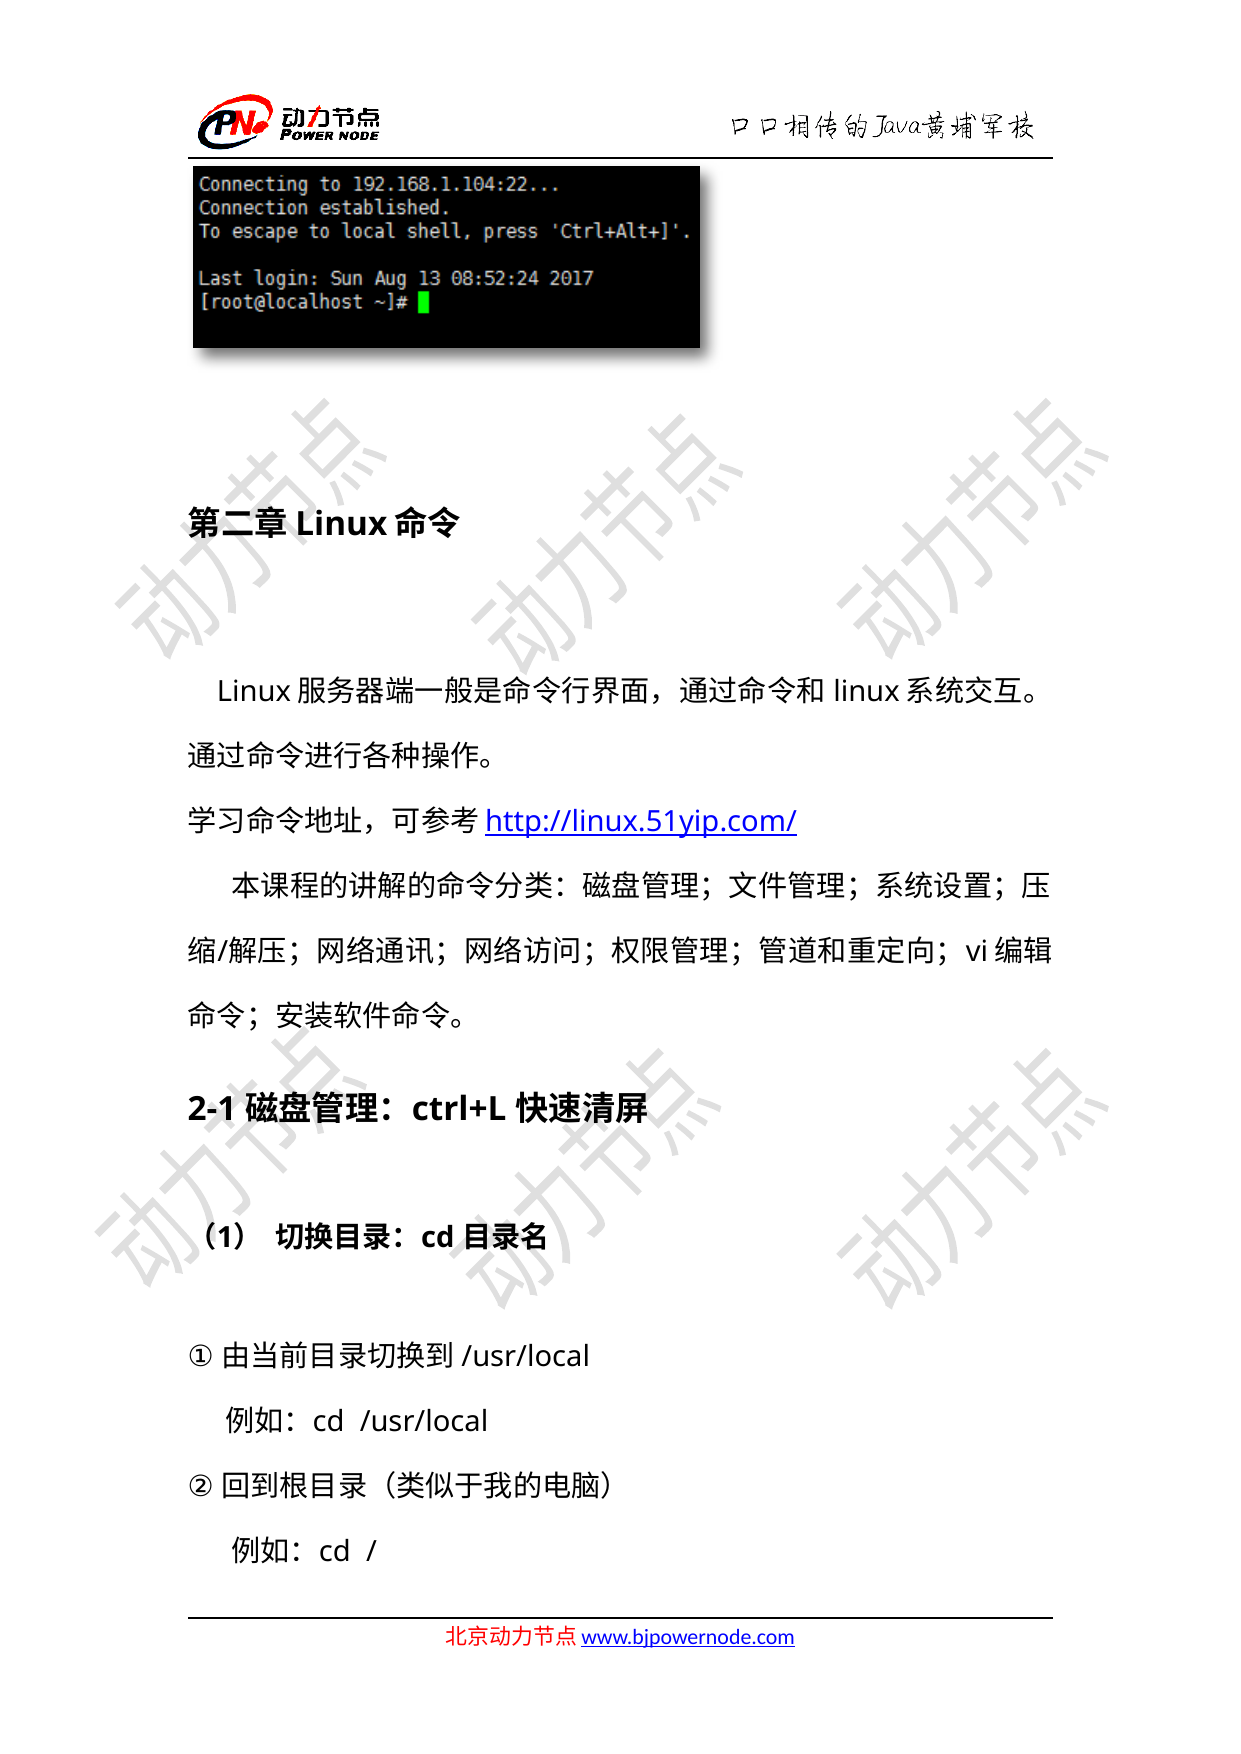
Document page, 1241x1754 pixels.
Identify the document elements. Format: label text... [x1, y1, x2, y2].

text 学习命令地址，可参考http://linux.51yip.com/ [187, 786, 1053, 851]
list 例如：cd /usr/local [225, 1386, 1053, 1451]
text ① 由当前目录切换到 /usr/local [187, 1321, 1053, 1386]
subtitle 第二章 Linux命令 [187, 488, 1053, 553]
subtitle 切换目录：cd 目录名 [187, 1203, 1053, 1268]
picture [193, 166, 700, 348]
picture [187, 88, 1053, 155]
text 本课程的讲解的命令分类：磁盘管理；文件管理；系统设置；压缩/解压；网络通讯；网络访问；权限管理；管道和重定向；vi编辑命令；安装软件命令。 [187, 851, 1053, 1046]
text 例如：cd / [187, 1516, 1053, 1581]
text Linux服务器端一般是命令行界面，通过命令和linux系统交互。通过命令进行各种操作。 [187, 656, 1053, 786]
text ② 回到根目录（类似于我的电脑） [187, 1451, 1053, 1516]
subtitle 2-1 磁盘管理：ctrl+L 快速清屏 [187, 1073, 1053, 1138]
